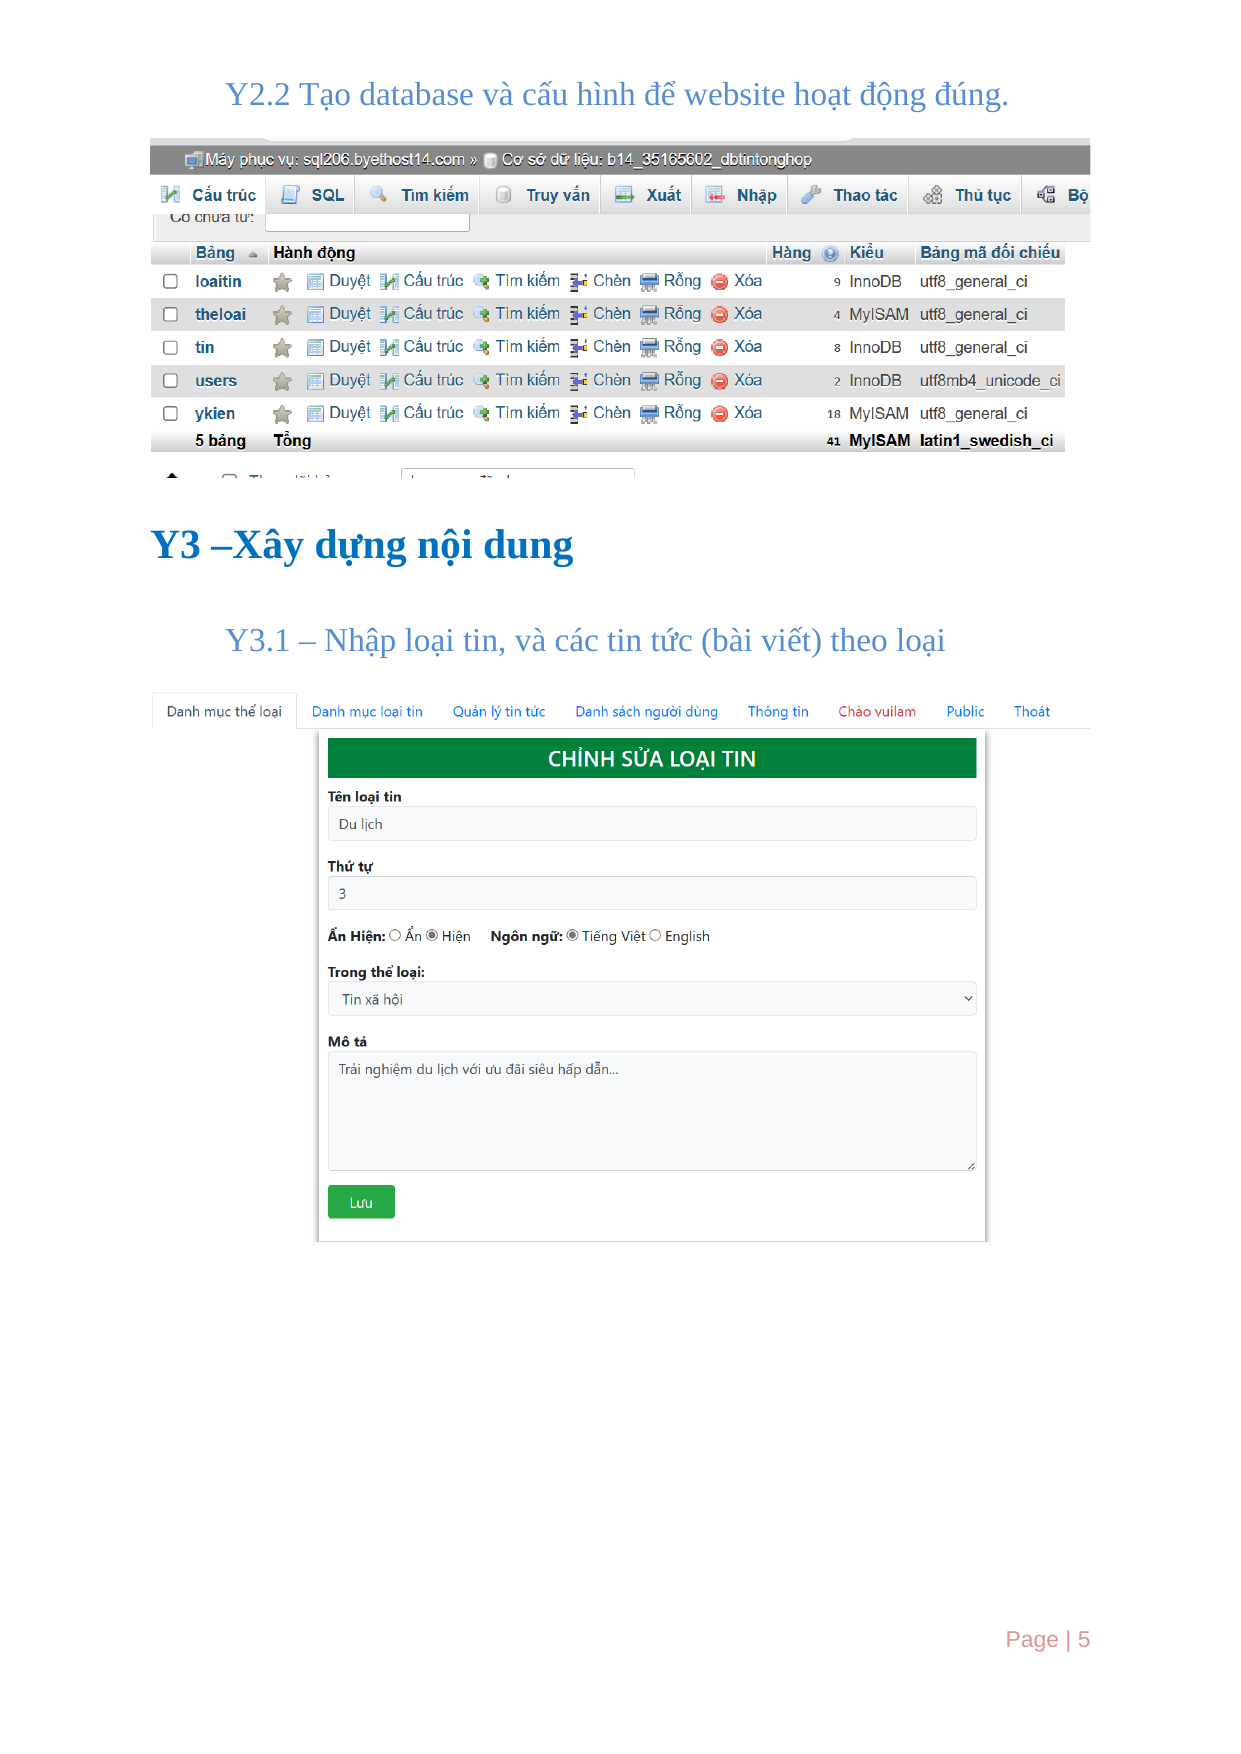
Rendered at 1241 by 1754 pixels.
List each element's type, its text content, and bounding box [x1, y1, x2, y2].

subtitle Y3 –Xây dựng nội dung [150, 519, 1090, 567]
picture [150, 685, 1091, 1242]
subtitle Y3.1 – Nhập loại tin, và các tin tức (bài viết) theo loại [225, 620, 1090, 659]
subtitle Y2.2 Tạo database và cấu hình để website hoạt động đúng. [225, 74, 1090, 112]
picture [150, 138, 1091, 478]
